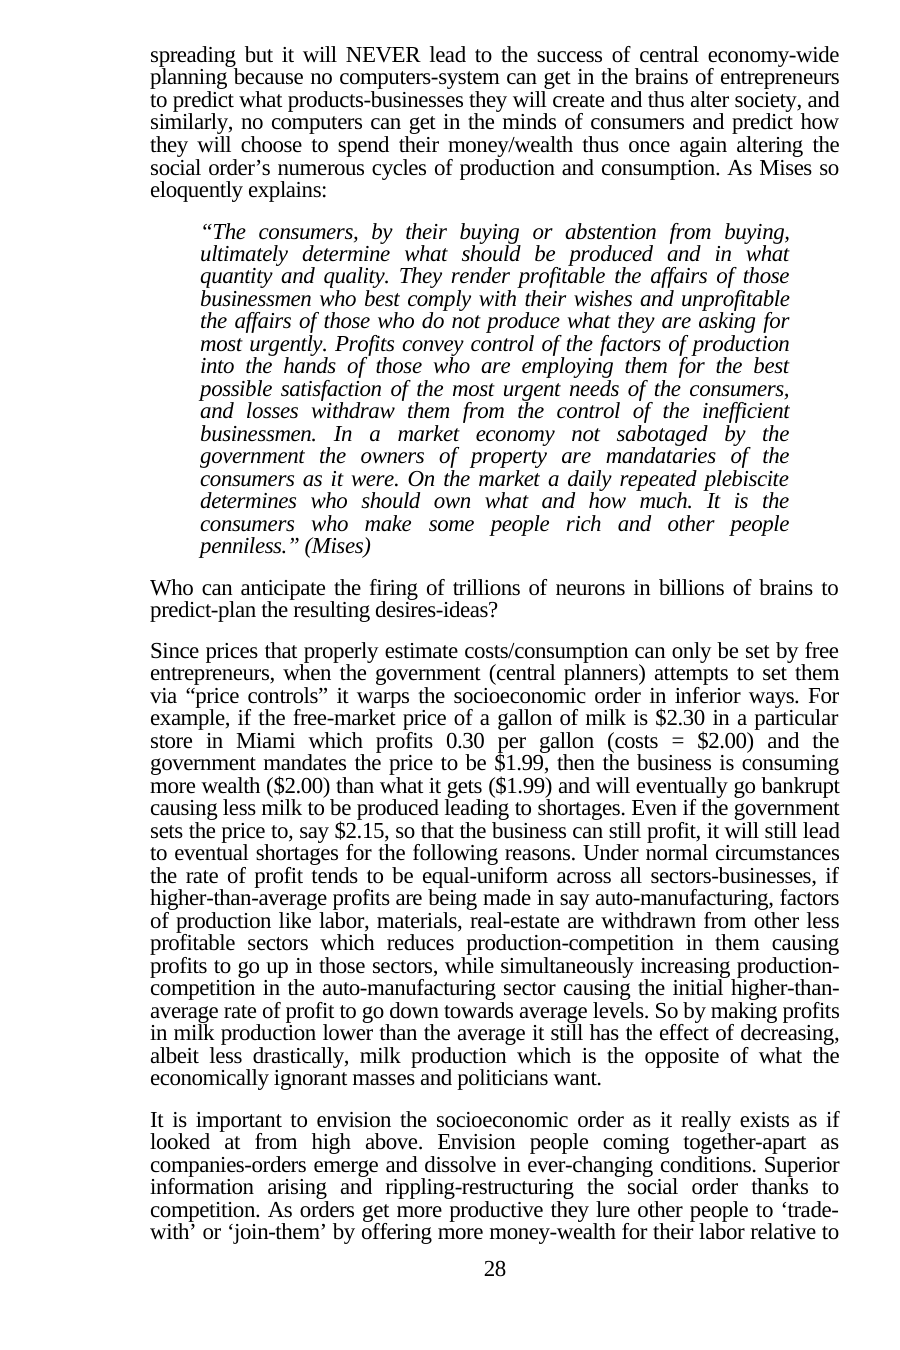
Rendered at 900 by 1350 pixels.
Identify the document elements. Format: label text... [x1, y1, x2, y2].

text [150, 1109, 840, 1244]
text Since prices that properly estimate costs/consumption can only be set by free entrepreneurs, when the government (central planners) attempts to set them via “price controls” it warps the socioeconomic order in inferior ways. For example, if the free-market price of a gallon of milk is $2.30 in a particular store in Miami which profits 0.30 per gallon (costs = $2.00) and the government mandates the price to be $1.99, then the business is consuming more wealth ($2.00) than what it gets ($1.99) and will eventually go bankrupt causing less milk to be produced leading to shortages. Even if the government sets the price to, say $2.15, so that the business can still profit, it will still lead to eventual shortages for the following reasons. Under normal circumstances the rate of profit tends to be equal-uniform across all sectors-businesses, if higher-than-average profits are being made in say auto-manufacturing, factors of production like labor, materials, real-estate are withdrawn from other less profitable sectors which reduces production-competition in them causing profits to go up in those sectors, while simultaneously increasing production-competition in the auto-manufacturing sector causing the initial higher-than-average rate of profit to go down towards average levels. So by making profits in milk production lower than the average it still has the effect of decreasing, albeit less drastically, milk production which is the opposite of what the economically ignorant masses and politicians want. [150, 641, 840, 1091]
text “The consumers, by their buying or abstention from buying, ultimately determine what should be produced and in what quantity and quality. They render profitable the affairs of those businessmen who best comply with their wishes and unprofitable the affairs of those who do not produce what they are asking for most urgently. Profits convey control of the factors of production into the hands of those who are employing them for the best possible satisfaction of the most urgent needs of the consumers, and losses withdraw them from the control of the inefficient businessmen. In a market economy not sabotaged by the government the owners of property are mandataries of the consumers as it were. On the market a daily repeated plebiscite determines who should own what and how much. It is the consumers who make some people rich and other people penniless.” (Mises) [200, 221, 790, 558]
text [150, 45, 840, 202]
text Who can anticipate the firing of trillions of neurons in billions of brains to predict-plan the resulting desires-ideas? [150, 577, 840, 622]
